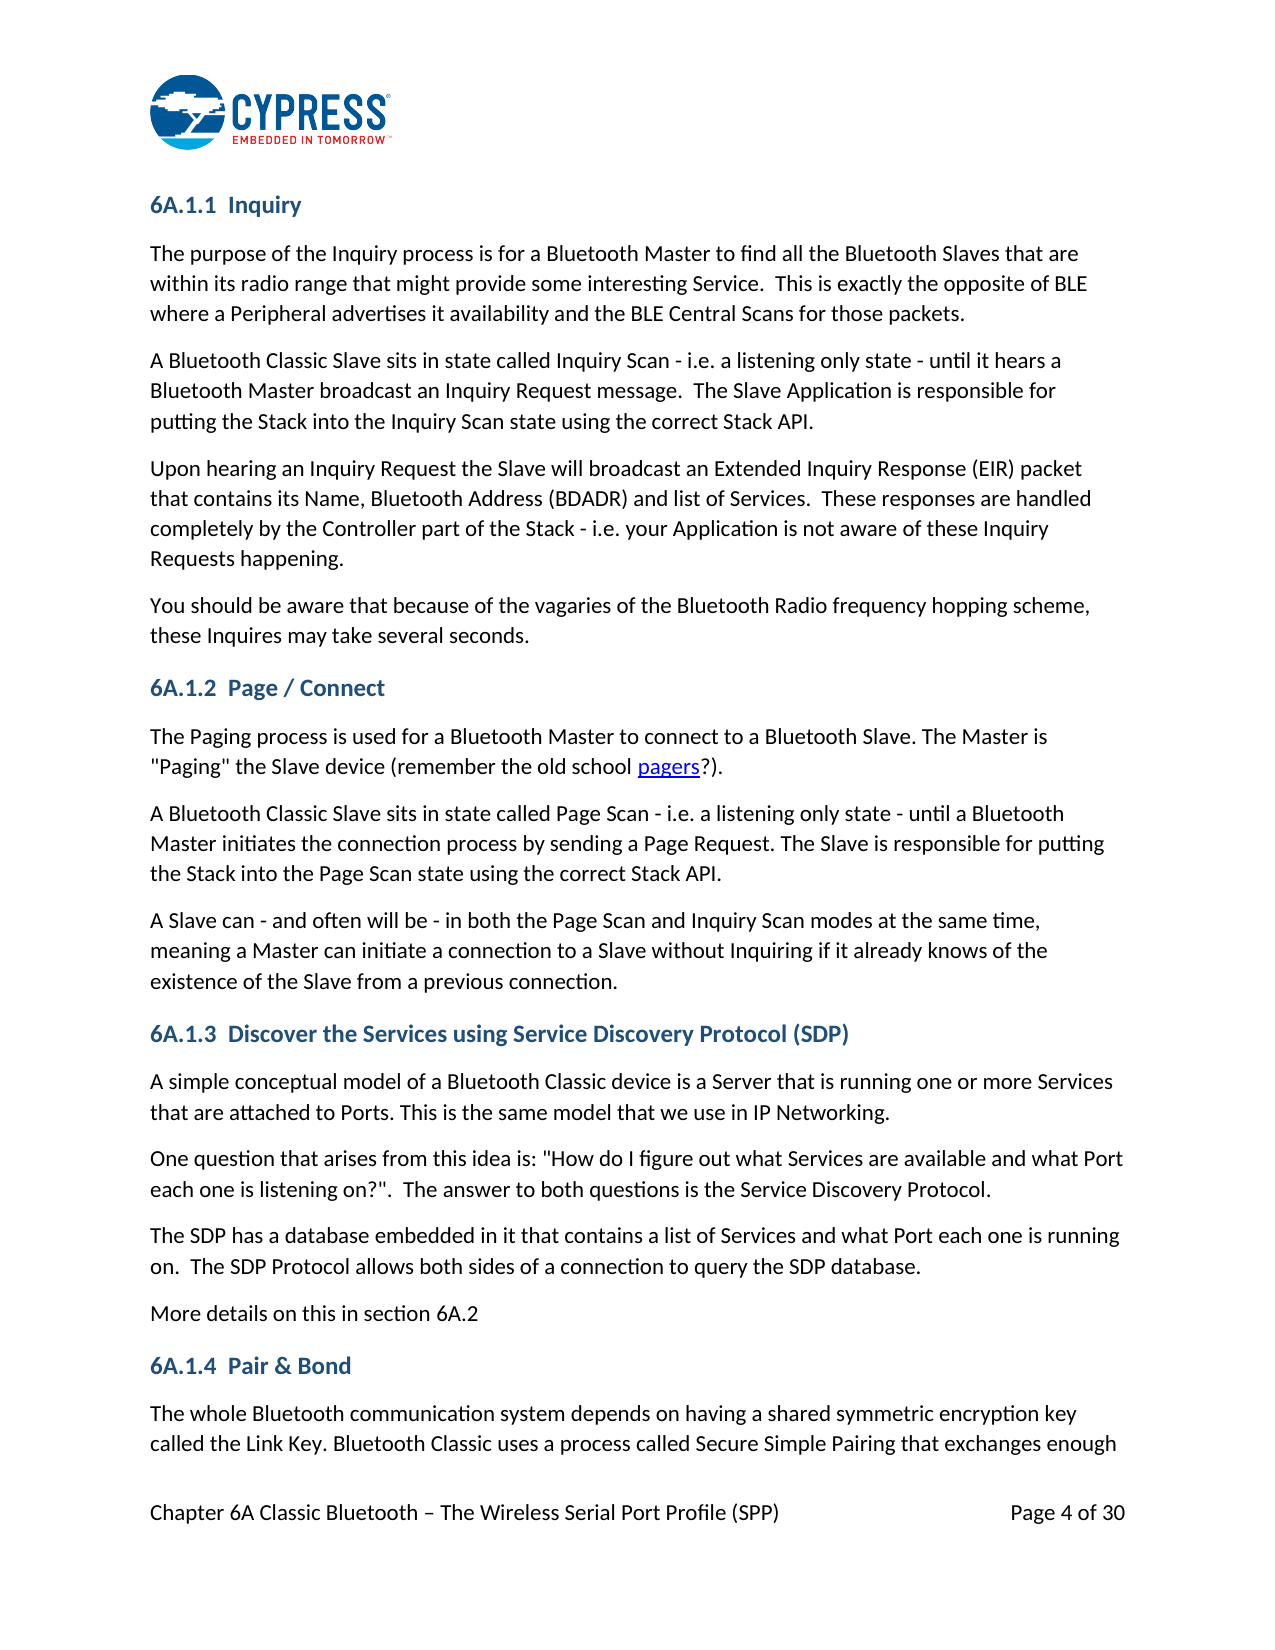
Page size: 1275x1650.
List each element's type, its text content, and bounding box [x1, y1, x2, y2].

text A Slave can - and often will be - in both the Page Scan and Inquiry Scan modes at the same time, meaning a Master can initiate a connection to a Slave without Inquiring if it already knows of the existence of the Slave from a previous connection. [150, 906, 1125, 995]
text More details on this in section 6A.2 [150, 1299, 1125, 1327]
text One question that arises from this idea is: "How do I figure out what Services are available and what Port each one is listening on?". The answer to both questions is the Service Discovery Protocol. [150, 1144, 1125, 1203]
picture [150, 75, 392, 150]
text A Bluetooth Classic Slave sits in state called Inquiry Scan - i.e. a listening only state - until it hears a Bluetooth Master broadcast an Inquiry Request message. The Slave Application is responsible for putting the Stack into the Inquiry Scan state using the correct Stack API. [150, 346, 1125, 435]
text A simple conceptual model of a Bluetooth Classic device is a Server that is running one or more Services that are attached to Ports. This is the same model that we use in IP Networking. [150, 1067, 1125, 1126]
text The Paging process is used for a Bluetooth Master to connect to a Bluetooth Slave. The Master is "Paging" the Slave device (remember the old school pagers?). [150, 722, 1125, 780]
text Upon hearing an Inquiry Request the Slave will broadcast an Extended Inquiry Response (EIR) packet that contains its Name, Bluetooth Address (BDADR) and list of Services. These responses are handled completely by the Controller part of the Stack - i.e. your Application is not aware of these Inquiry Requests happening. [150, 454, 1125, 572]
subtitle Discover the Services using Service Discovery Protocol (SDP) [150, 1018, 1125, 1048]
subtitle Inquiry [150, 189, 1125, 220]
subtitle Page / Connect [150, 672, 1125, 703]
text You should be aware that because of the vagaries of the Bluetooth Radio frequency hopping scheme, these Inquires may take several seconds. [150, 591, 1125, 649]
subtitle Pair & Bond [150, 1350, 1125, 1380]
text A Bluetooth Classic Slave sits in state called Page Scan - i.e. a listening only state - until a Bluetooth Master initiates the connection process by sending a Page Request. The Slave is responsible for putting the Stack into the Page Scan state using the correct Stack API. [150, 799, 1125, 888]
text The purpose of the Inquiry process is for a Bluetooth Master to find all the Bluetooth Slaves that are within its radio range that might provide some interesting Service. This is exactly the opposite of BLE where a Peripheral advertises it availability and the BLE Central Scans for those packets. [150, 239, 1125, 328]
text The SDP has a database embedded in it that contains a list of Services and what Port each one is running on. The SDP Protocol allows both sides of a connection to query the SDP database. [150, 1222, 1125, 1280]
